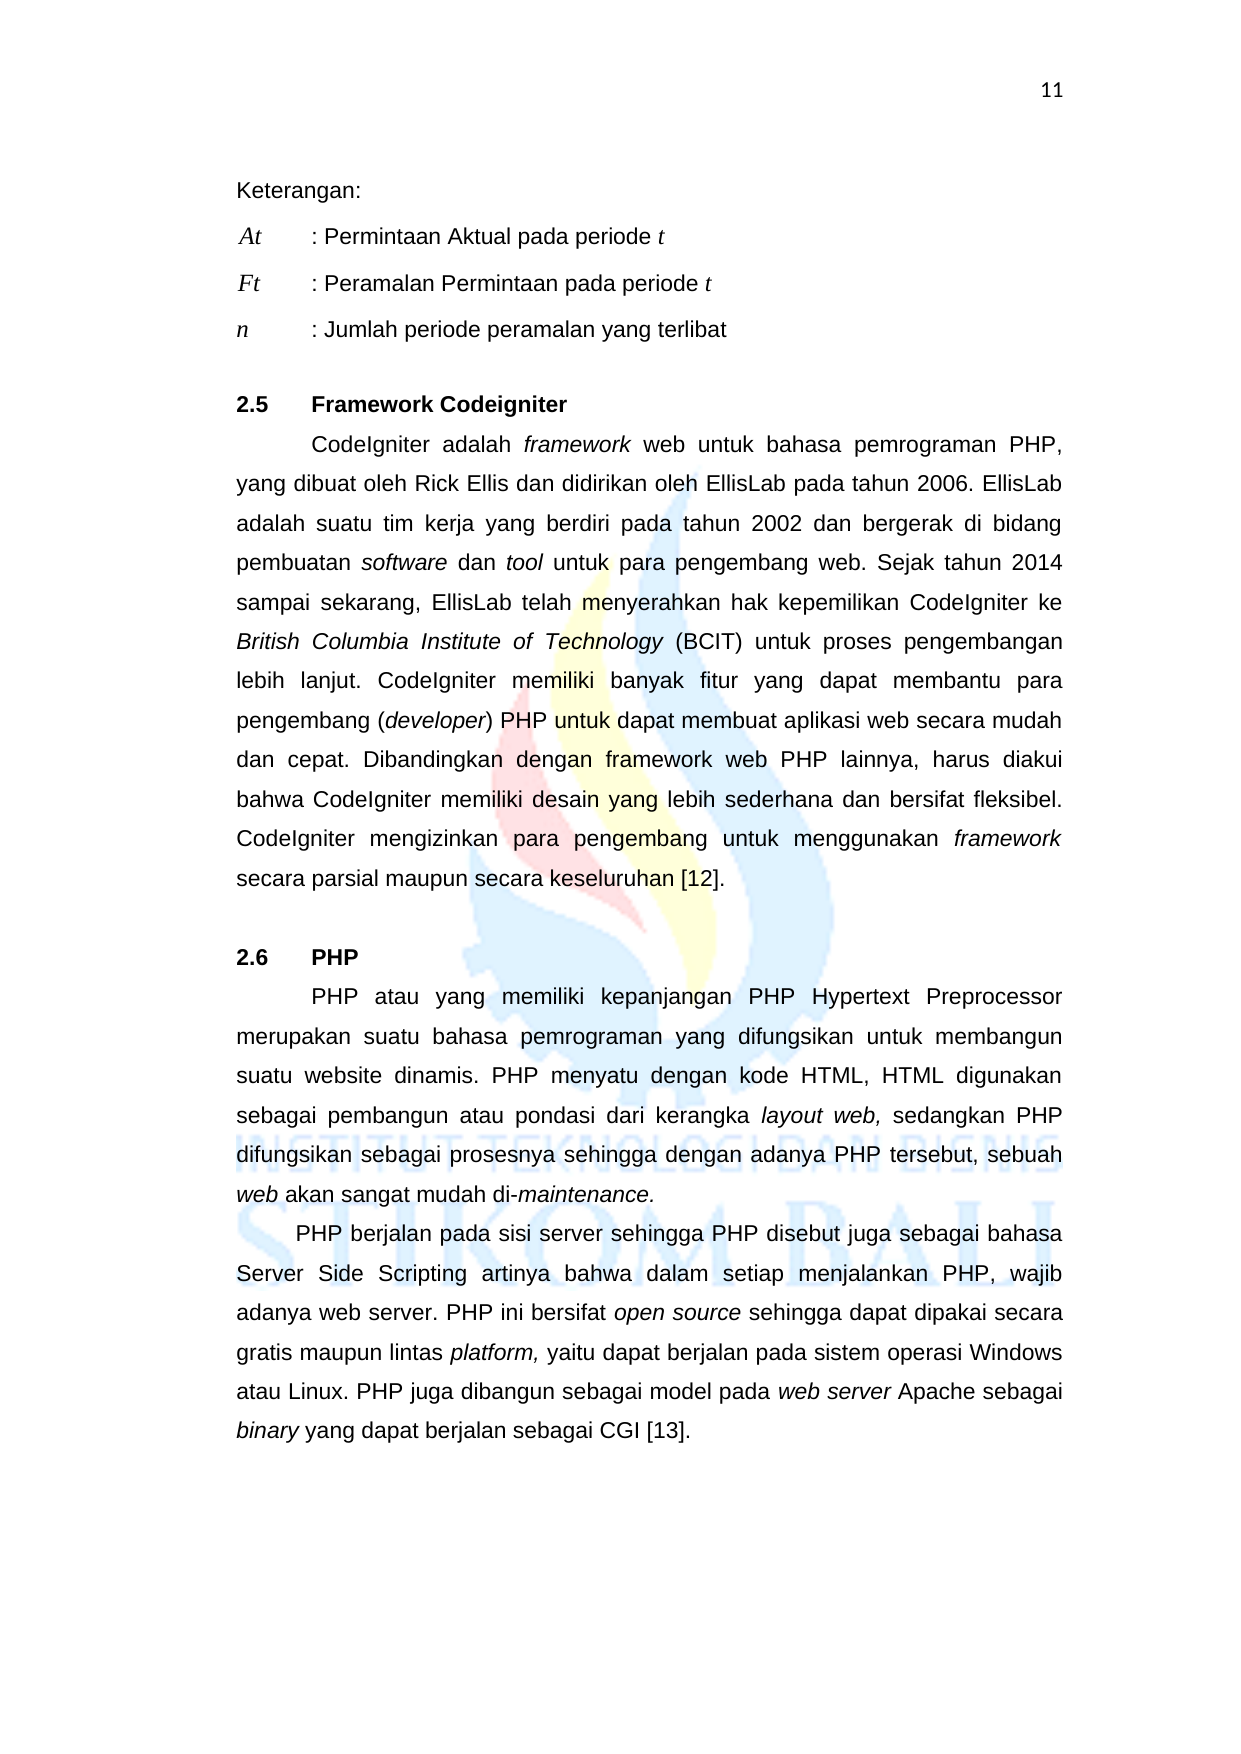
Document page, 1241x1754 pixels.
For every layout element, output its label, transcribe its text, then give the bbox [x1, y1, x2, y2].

text CodeIgniter adalah framework web untuk bahasa pemrograman PHP, yang dibuat oleh Rick Ellis dan didirikan oleh EllisLab pada tahun 2006. EllisLab adalah suatu tim kerja yang berdiri pada tahun 2002 dan bergerak di bidang pembuatan software dan tool untuk para pengembang web. Sejak tahun 2014 sampai sekarang, EllisLab telah menyerahkan hak kepemilikan CodeIgniter ke British Columbia Institute of Technology (BCIT) untuk proses pengembangan lebih lanjut. CodeIgniter memiliki banyak fitur yang dapat membantu para pengembang (developer) PHP untuk dapat membuat aplikasi web secara mudah dan cepat. Dibandingkan dengan framework web PHP lainnya, harus diakui bahwa CodeIgniter memiliki desain yang lebih sederhana dan bersifat fleksibel. CodeIgniter mengizinkan para pengembang untuk menggunakan framework secara parsial maupun secara keseluruhan [12]. [236, 431, 1063, 891]
text PHP atau yang memiliki kepanjangan PHP Hypertext Preprocessor merupakan suatu bahasa pemrograman yang difungsikan untuk membangun suatu website dinamis. PHP menyatu dengan kode HTML, HTML digunakan sebagai pembangun atau pondasi dari kerangka layout web, sedangkan PHP difungsikan sebagai prosesnya sehingga dengan adanya PHP tersebut, sebuah web akan sangat mudah di-maintenance. [236, 983, 1063, 1207]
subtitle Framework Codeigniter [236, 391, 1063, 417]
text : Peramalan Permintaan pada periode [236, 269, 1063, 297]
subtitle PHP [236, 944, 1063, 970]
text PHP berjalan pada sisi server sehingga PHP disebut juga sebagai bahasa Server Side Scripting artinya bahwa dalam setiap menjalankan PHP, wajib adanya web server. PHP ini bersifat open source sehingga dapat dipakai secara gratis maupun lintas platform, yaitu dapat berjalan pada sistem operasi Windows atau Linux. PHP juga dibangun sebagai model pada web server Apache sebagai binary yang dapat berjalan sebagai CGI [13]. [236, 1220, 1063, 1444]
text : Permintaan Aktual pada periode [236, 222, 1063, 250]
text : Jumlah periode peramalan yang terlibat [236, 316, 1063, 344]
text Keterangan: [236, 177, 1063, 203]
